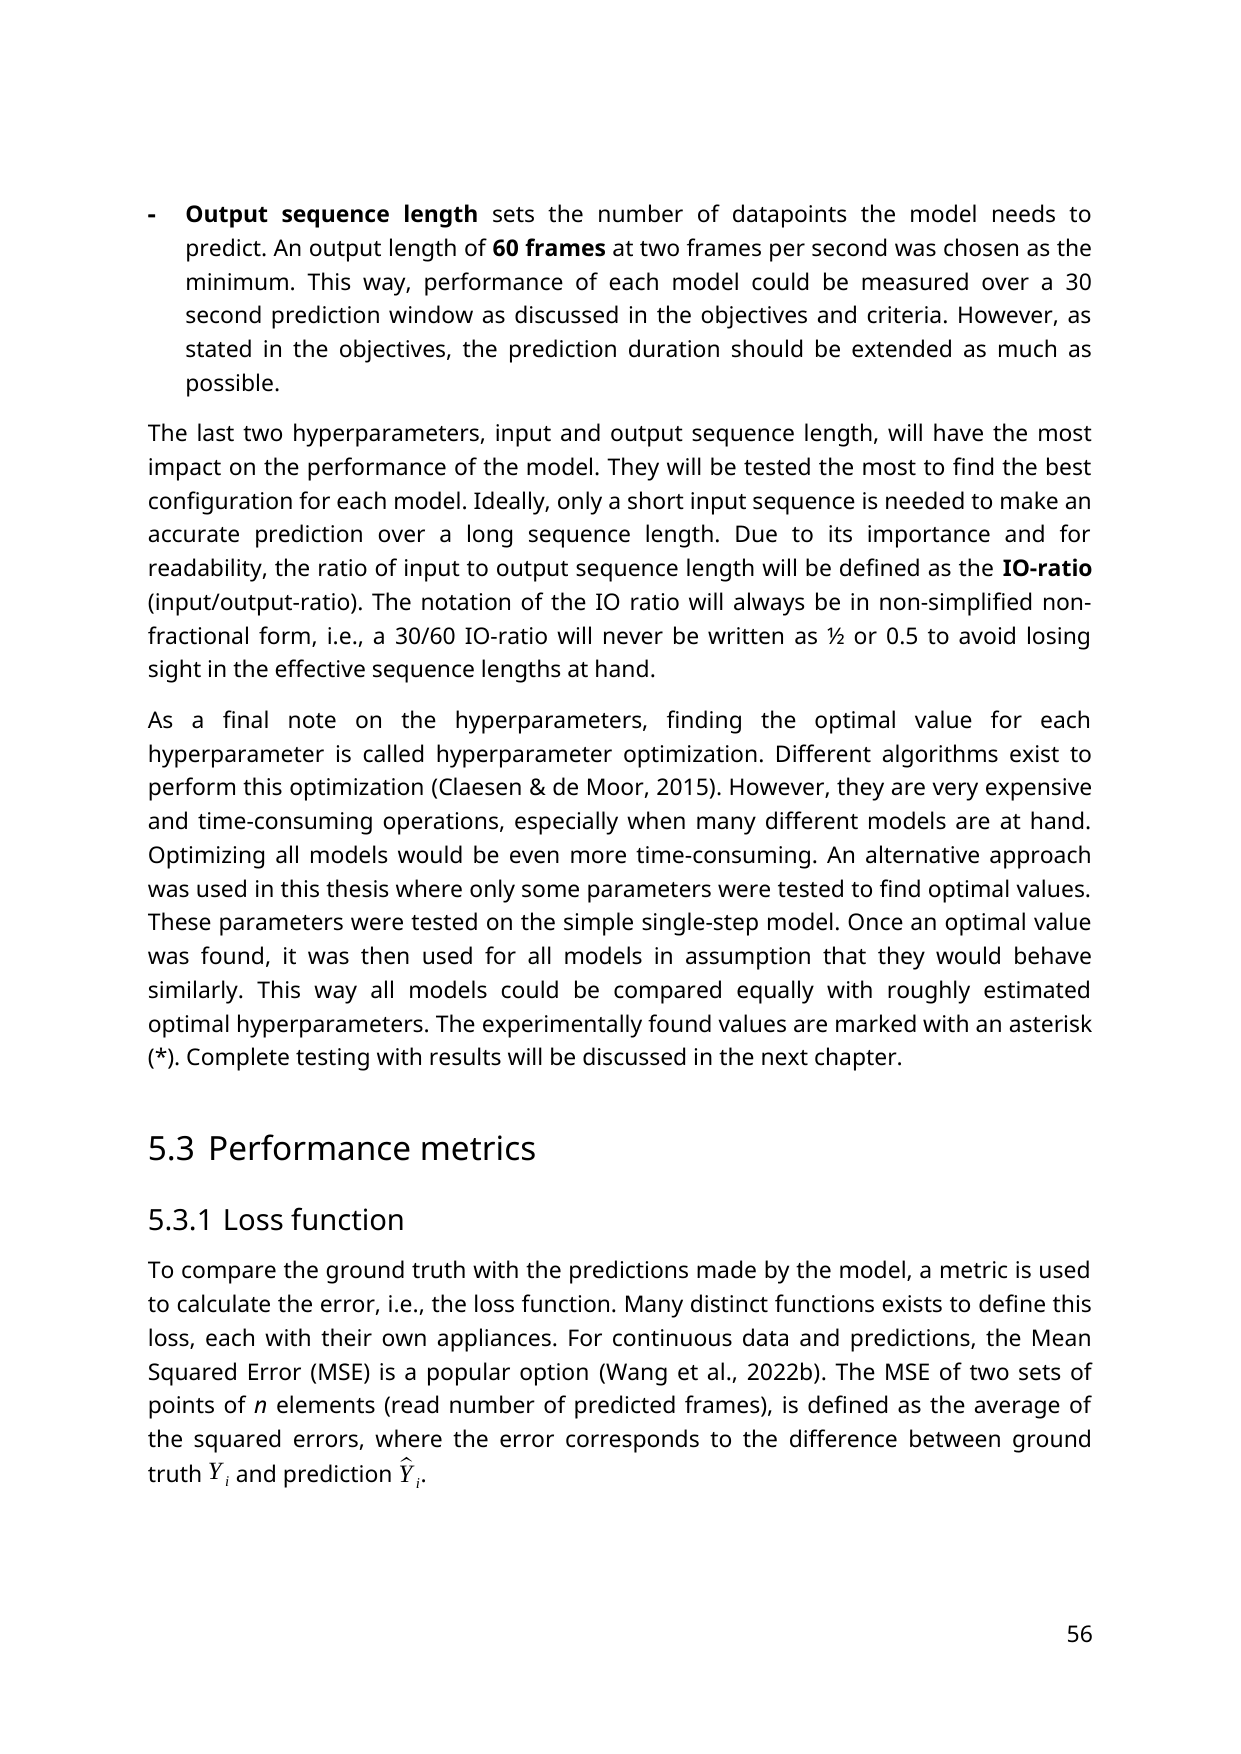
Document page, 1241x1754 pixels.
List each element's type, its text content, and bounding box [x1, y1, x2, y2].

text As a final note on the hyperparameters, finding the optimal value for each hyperparameter is called hyperparameter optimization. Different algorithms exist to perform this optimization . However, they are very expensive and time-consuming operations, especially when many different models are at hand. Optimizing all models would be even more time-consuming. An alternative approach was used in this thesis where only some parameters were tested to find optimal values. These parameters were tested on the simple single-step model. Once an optimal value was found, it was then used for all models in assumption that they would behave similarly. This way all models could be compared equally with roughly estimated optimal hyperparameters. The experimentally found values are marked with an asterisk (*). Complete testing with results will be discussed in the next chapter. [148, 704, 1093, 1073]
subtitle Performance metrics [148, 1125, 1093, 1171]
list Output sequence length sets the number of datapoints the model needs to predict. An output length of 60 frames at two frames per second was chosen as the minimum. This way, performance of each model could be measured over a 30 second prediction window as discussed in the objectives and criteria. However, as stated in the objectives, the prediction duration should be extended as much as possible. [148, 198, 1093, 398]
text The last two hyperparameters, input and output sequence length, will have the most impact on the performance of the model. They will be tested the most to find the best configuration for each model. Ideally, only a short input sequence is needed to make an accurate prediction over a long sequence length. Due to its importance and for readability, the ratio of input to output sequence length will be defined as the IO-ratio (input/output-ratio). The notation of the IO ratio will always be in non-simplified non-fractional form, i.e., a 30/60 IO-ratio will never be written as ½ or 0.5 to avoid losing sight in the effective sequence lengths at hand. [148, 417, 1093, 685]
subtitle Loss function [148, 1199, 1093, 1239]
text To compare the ground truth with the predictions made by the model, a metric is used to calculate the error, i.e., the loss function. Many distinct functions exists to define this loss, each with their own appliances. For continuous data and predictions, the Mean Squared Error (MSE) is a popular option . The MSE of two sets of points of n elements (read number of predicted frames), is defined as the average of the squared errors, where the error corresponds to the difference between ground truth and prediction . [148, 1254, 1093, 1491]
